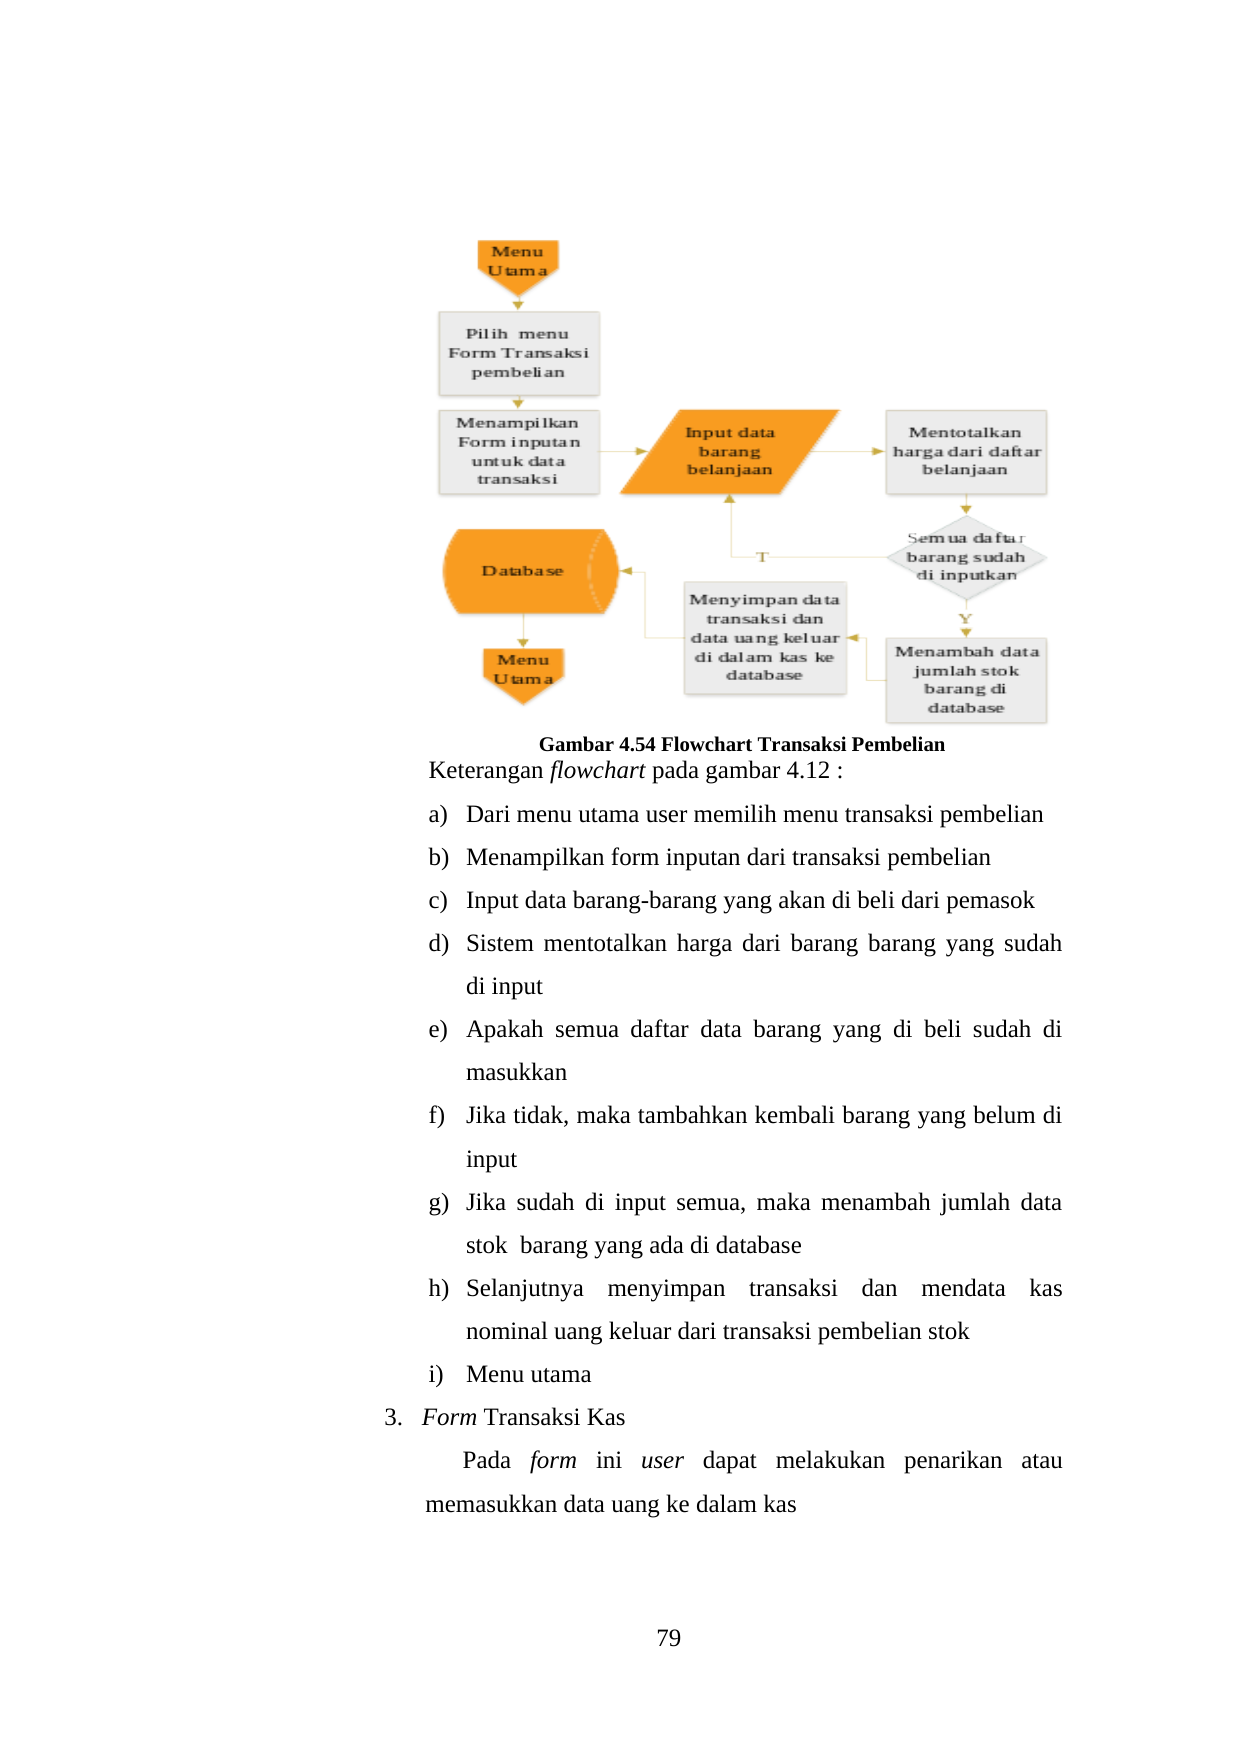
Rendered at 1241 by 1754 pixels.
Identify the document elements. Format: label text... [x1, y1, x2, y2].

list Apakah semua daftar data barang yang di beli sudah di masukkan [428, 1014, 1063, 1086]
list Dari menu utama user memilih menu transaksi pembelian [428, 799, 1063, 827]
text Pada form ini user dapat melakukan penarikan atau memasukkan data uang ke dalam kas [425, 1446, 1063, 1517]
list Sistem mentotalkan harga dari barang barang yang sudah di input [428, 928, 1063, 1000]
text Keterangan flowchart pada gambar 4.12 : [425, 756, 1063, 784]
list Selanjutnya menyimpan transaksi dan mendata kas nominal uang keluar dari transaksi pembelian stok [428, 1273, 1063, 1345]
list Form Transaksi Kas [384, 1402, 1063, 1431]
list Input data barang-barang yang akan di beli dari pemasok [428, 885, 1063, 914]
list Menampilkan form inputan dari transaksi pembelian [428, 842, 1063, 871]
list Menu utama [428, 1359, 1063, 1388]
list Jika tidak, maka tambahkan kembali barang yang belum di input [428, 1101, 1063, 1172]
list Jika sudah di input semua, maka menambah jumlah data stok barang yang ada di database [428, 1187, 1063, 1259]
